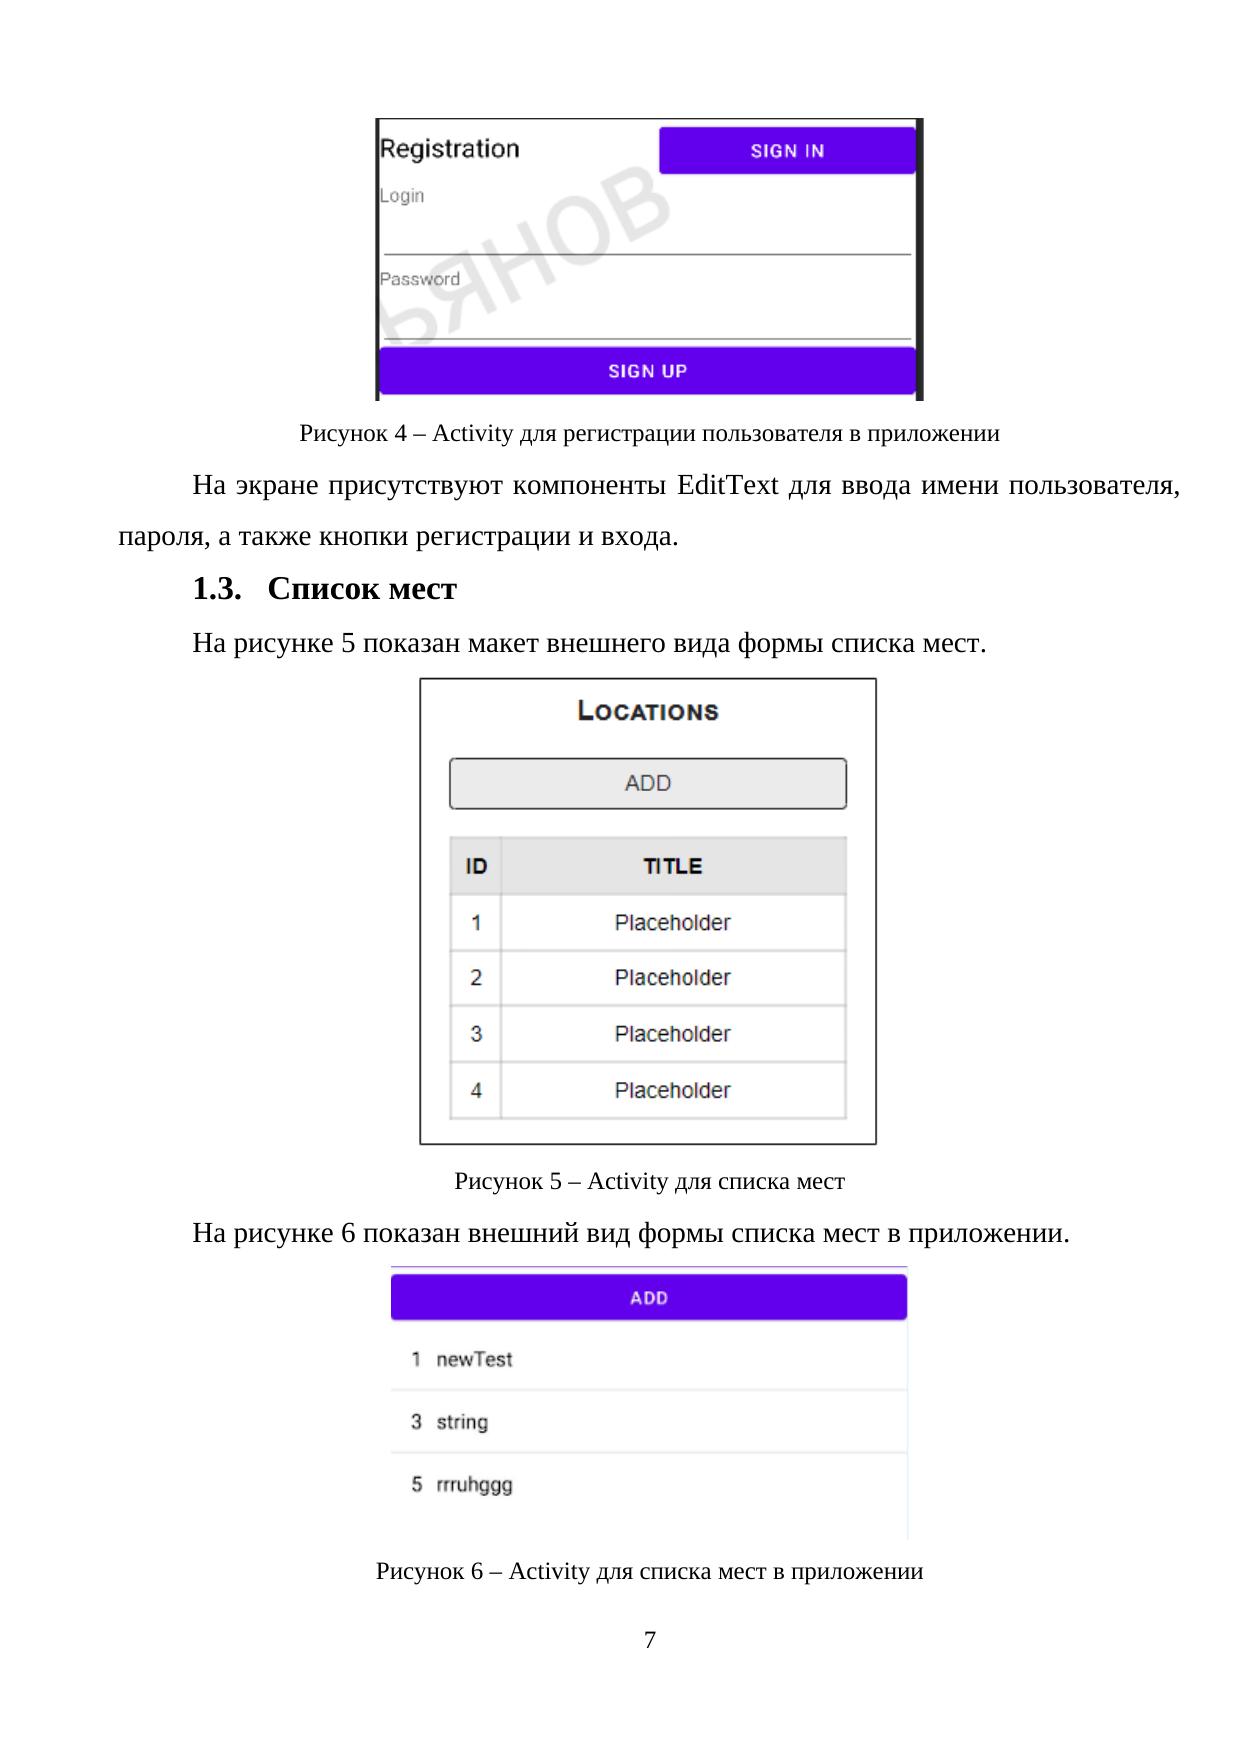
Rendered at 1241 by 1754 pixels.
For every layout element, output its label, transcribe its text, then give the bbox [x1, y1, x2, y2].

picture [375, 118, 924, 401]
text На рисунке 6 показан внешний вид формы списка мест в приложении. [118, 1216, 1181, 1249]
text Рисунок 4 – Activity для регистрации пользователя в приложении [118, 418, 1181, 446]
picture [415, 675, 884, 1150]
text Рисунок 5 – Activity для списка мест [118, 1166, 1181, 1195]
picture [391, 1266, 909, 1540]
subtitle Список мест [192, 568, 1181, 606]
text На экране присутствуют компоненты EditText для ввода имени пользователя, пароля, а также кнопки регистрации и входа. [118, 467, 1181, 551]
text На рисунке 5 показан макет внешнего вида формы списка мест. [118, 625, 1181, 659]
text Рисунок 6 – Activity для списка мест в приложении [118, 1556, 1181, 1585]
